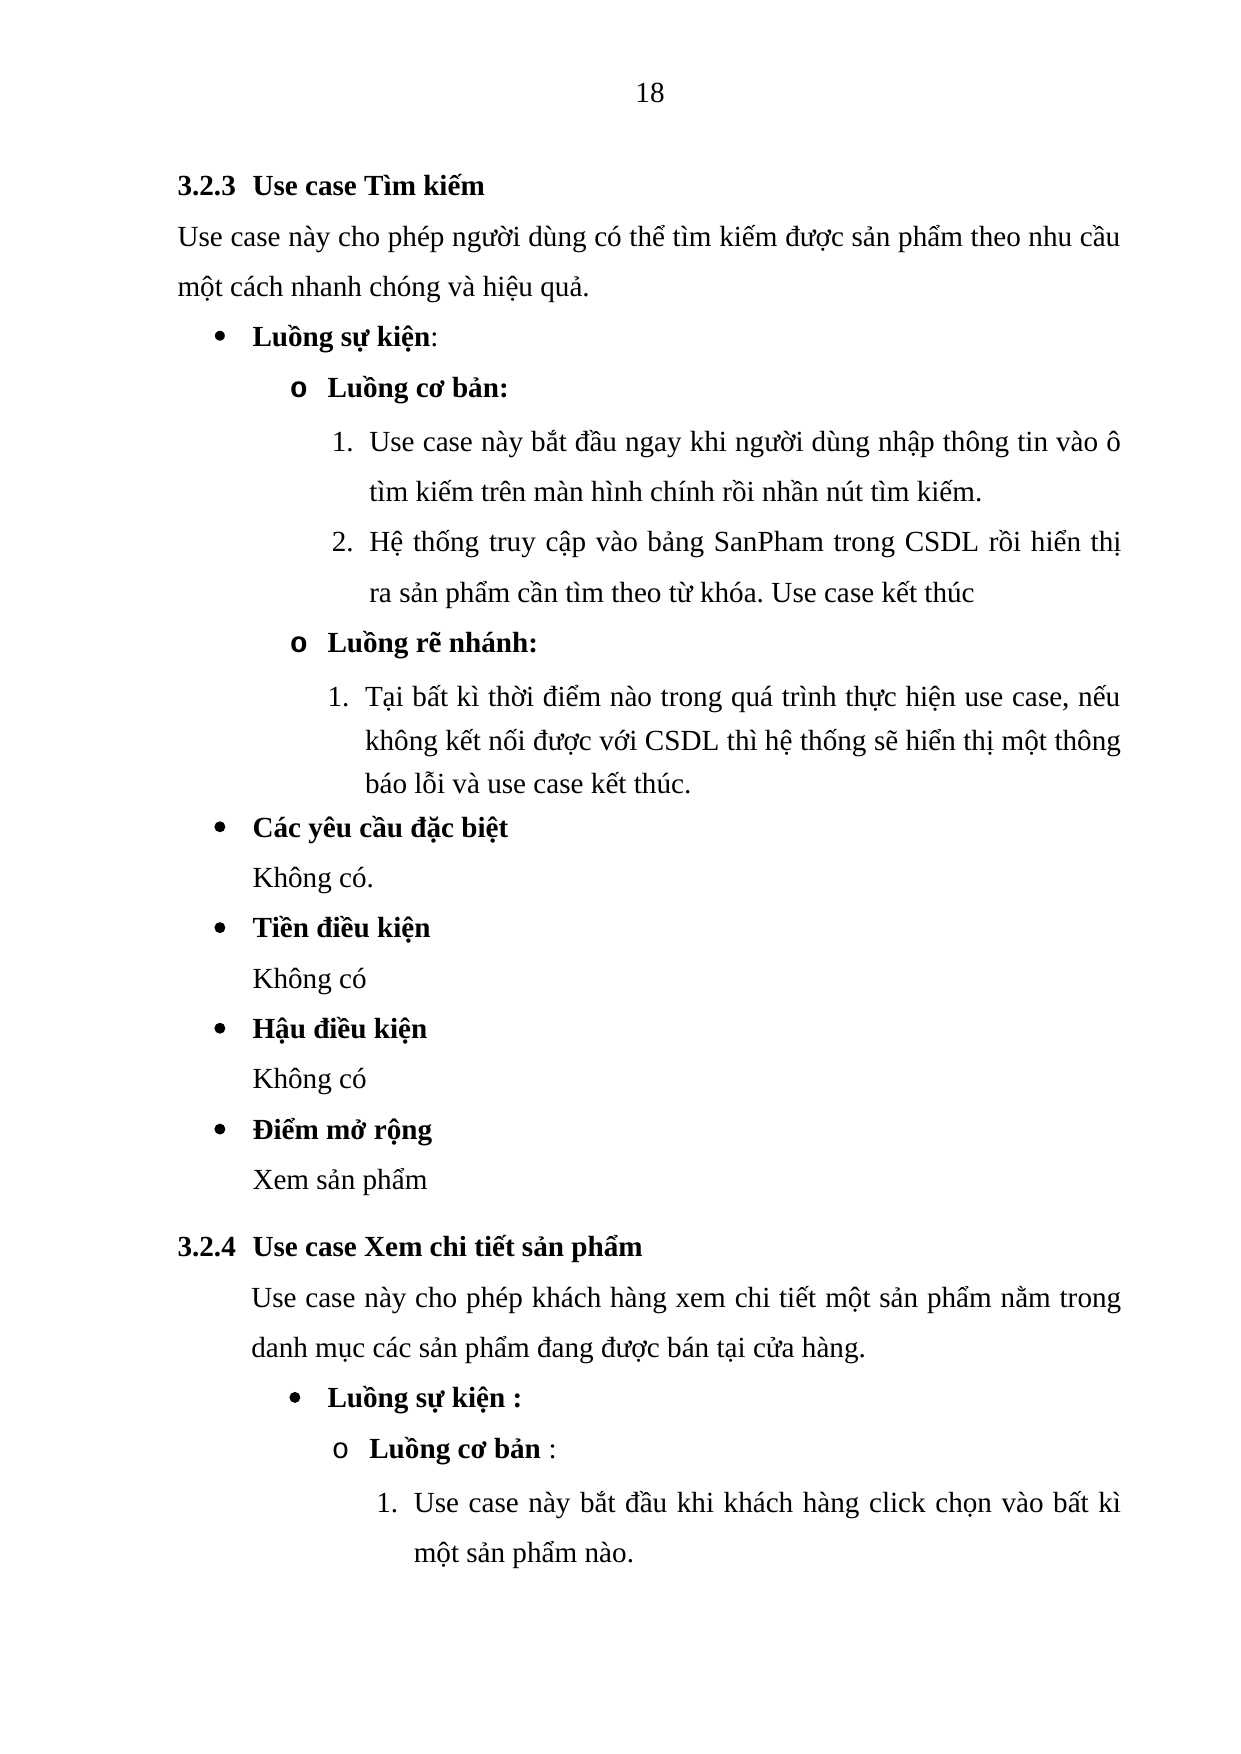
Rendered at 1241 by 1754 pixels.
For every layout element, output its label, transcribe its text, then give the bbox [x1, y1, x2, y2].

list Tiền điều kiện [215, 911, 1122, 944]
list Xem sản phẩm [252, 1162, 1122, 1196]
list Luồng rẽ nhánh: [290, 625, 1122, 661]
list Use case này bắt đầu ngay khi người dùng nhập thông tin vào ô tìm kiếm trên màn hình chính rồi nhần nút tìm kiếm. [332, 424, 1122, 508]
list Tại bất kì thời điểm nào trong quá trình thực hiện use case, nếu không kết nối được với CSDL thì hệ thống sẽ hiển thị một thông báo lỗi và use case kết thúc. [327, 679, 1122, 800]
list Luồng cơ bản : [332, 1431, 1122, 1467]
subtitle Use case Tìm kiếm [177, 168, 1122, 202]
list Use case này bắt đầu khi khách hàng click chọn vào bất kì một sản phẩm nào. [376, 1485, 1122, 1569]
list Các yêu cầu đặc biệt [215, 810, 1122, 843]
text Use case này cho phép khách hàng xem chi tiết một sản phẩm nằm trong danh mục các sản phẩm đang được bán tại cửa hàng. [251, 1280, 1122, 1363]
list Không có [252, 961, 1122, 994]
subtitle Use case Xem chi tiết sản phẩm [177, 1229, 1122, 1263]
list Không có. [252, 860, 1122, 894]
text Use case này cho phép người dùng có thể tìm kiếm được sản phẩm theo nhu cầu một cách nhanh chóng và hiệu quả. [177, 219, 1122, 303]
list Luồng sự kiện: [215, 319, 1122, 353]
list Điểm mở rộng [215, 1112, 1122, 1146]
list Luồng sự kiện : [290, 1380, 1122, 1414]
list Hệ thống truy cập vào bảng SanPham trong CSDL rồi hiển thị ra sản phẩm cần tìm theo từ khóa. Use case kết thúc [332, 524, 1122, 608]
list Không có [252, 1062, 1122, 1095]
list Luồng cơ bản: [290, 370, 1122, 406]
list Hậu điều kiện [215, 1011, 1122, 1045]
